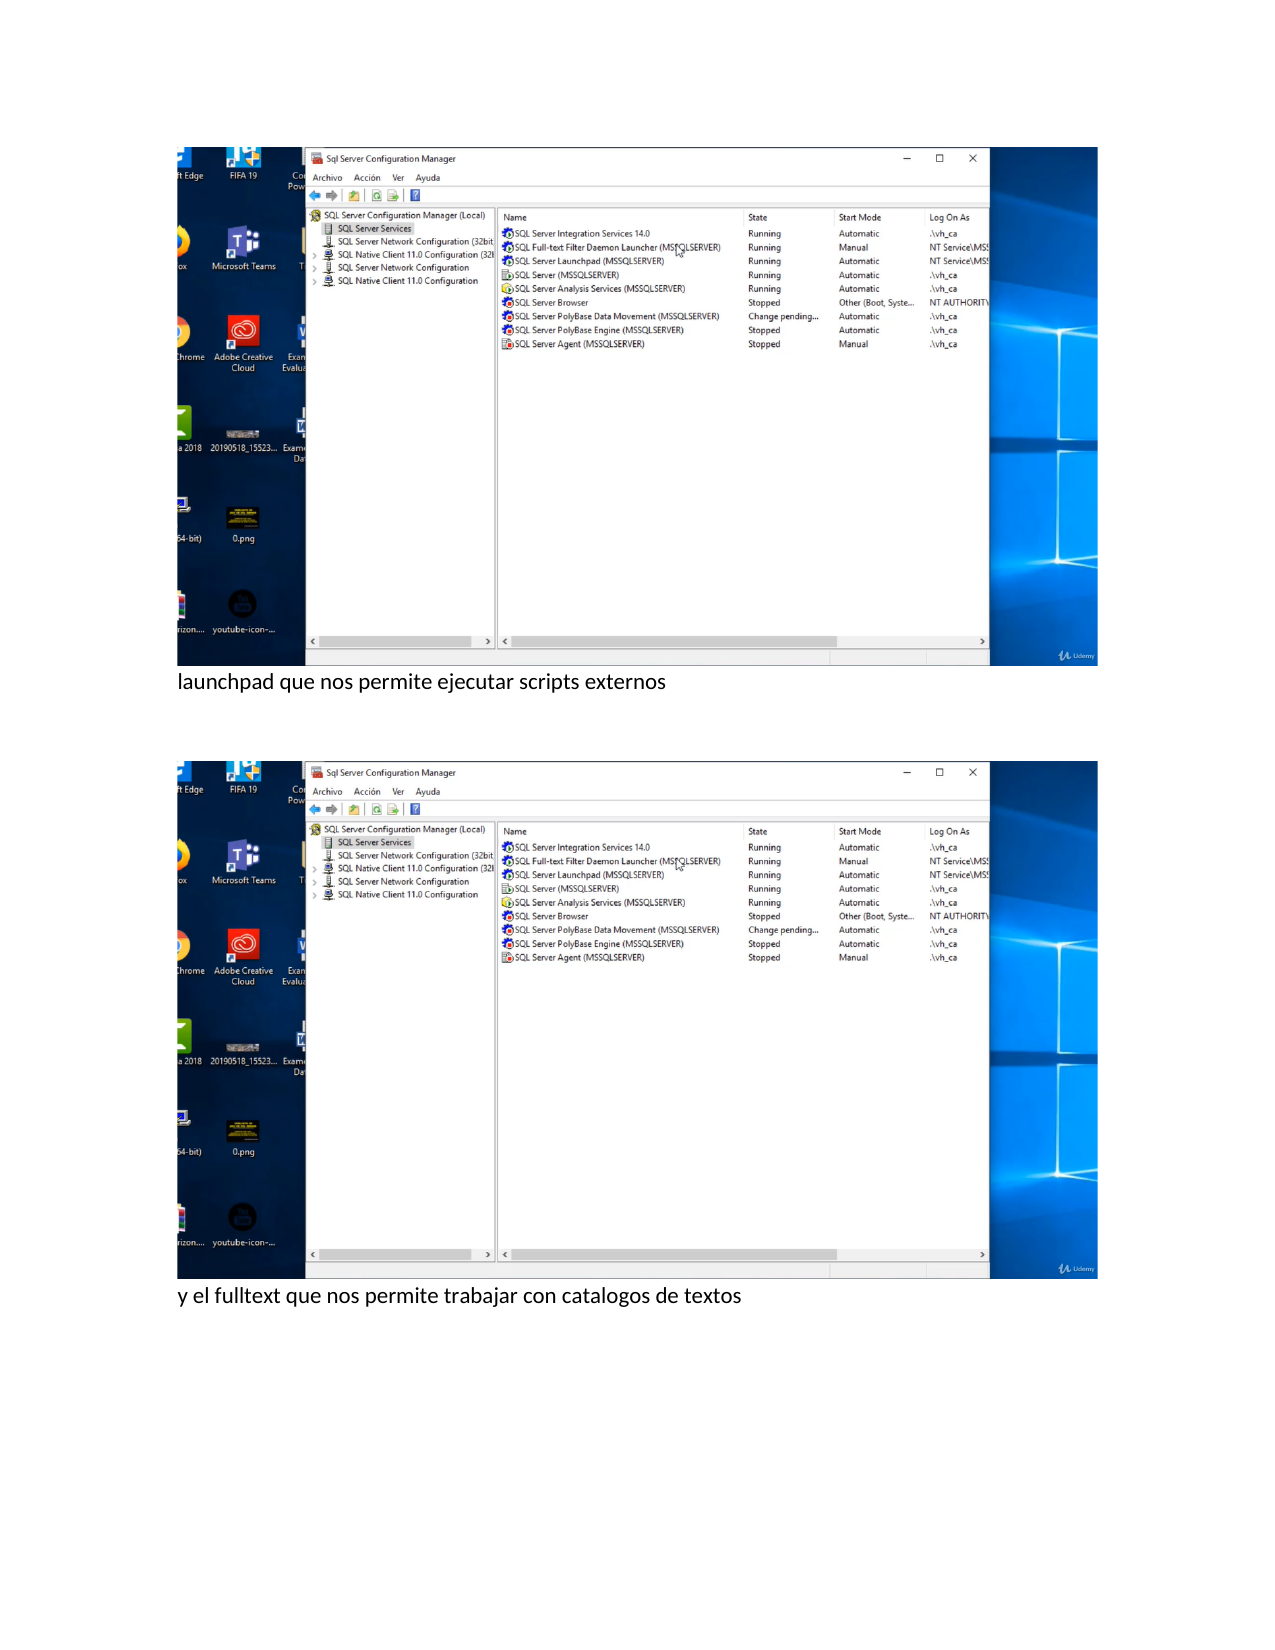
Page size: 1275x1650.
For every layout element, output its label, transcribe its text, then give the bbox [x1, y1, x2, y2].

picture [177, 761, 1098, 1279]
picture [177, 147, 1098, 666]
text launchpad que nos permite ejecutar scripts externos [177, 666, 1098, 695]
text y el fulltext que nos permite trabajar con catalogos de textos [177, 1279, 1098, 1309]
